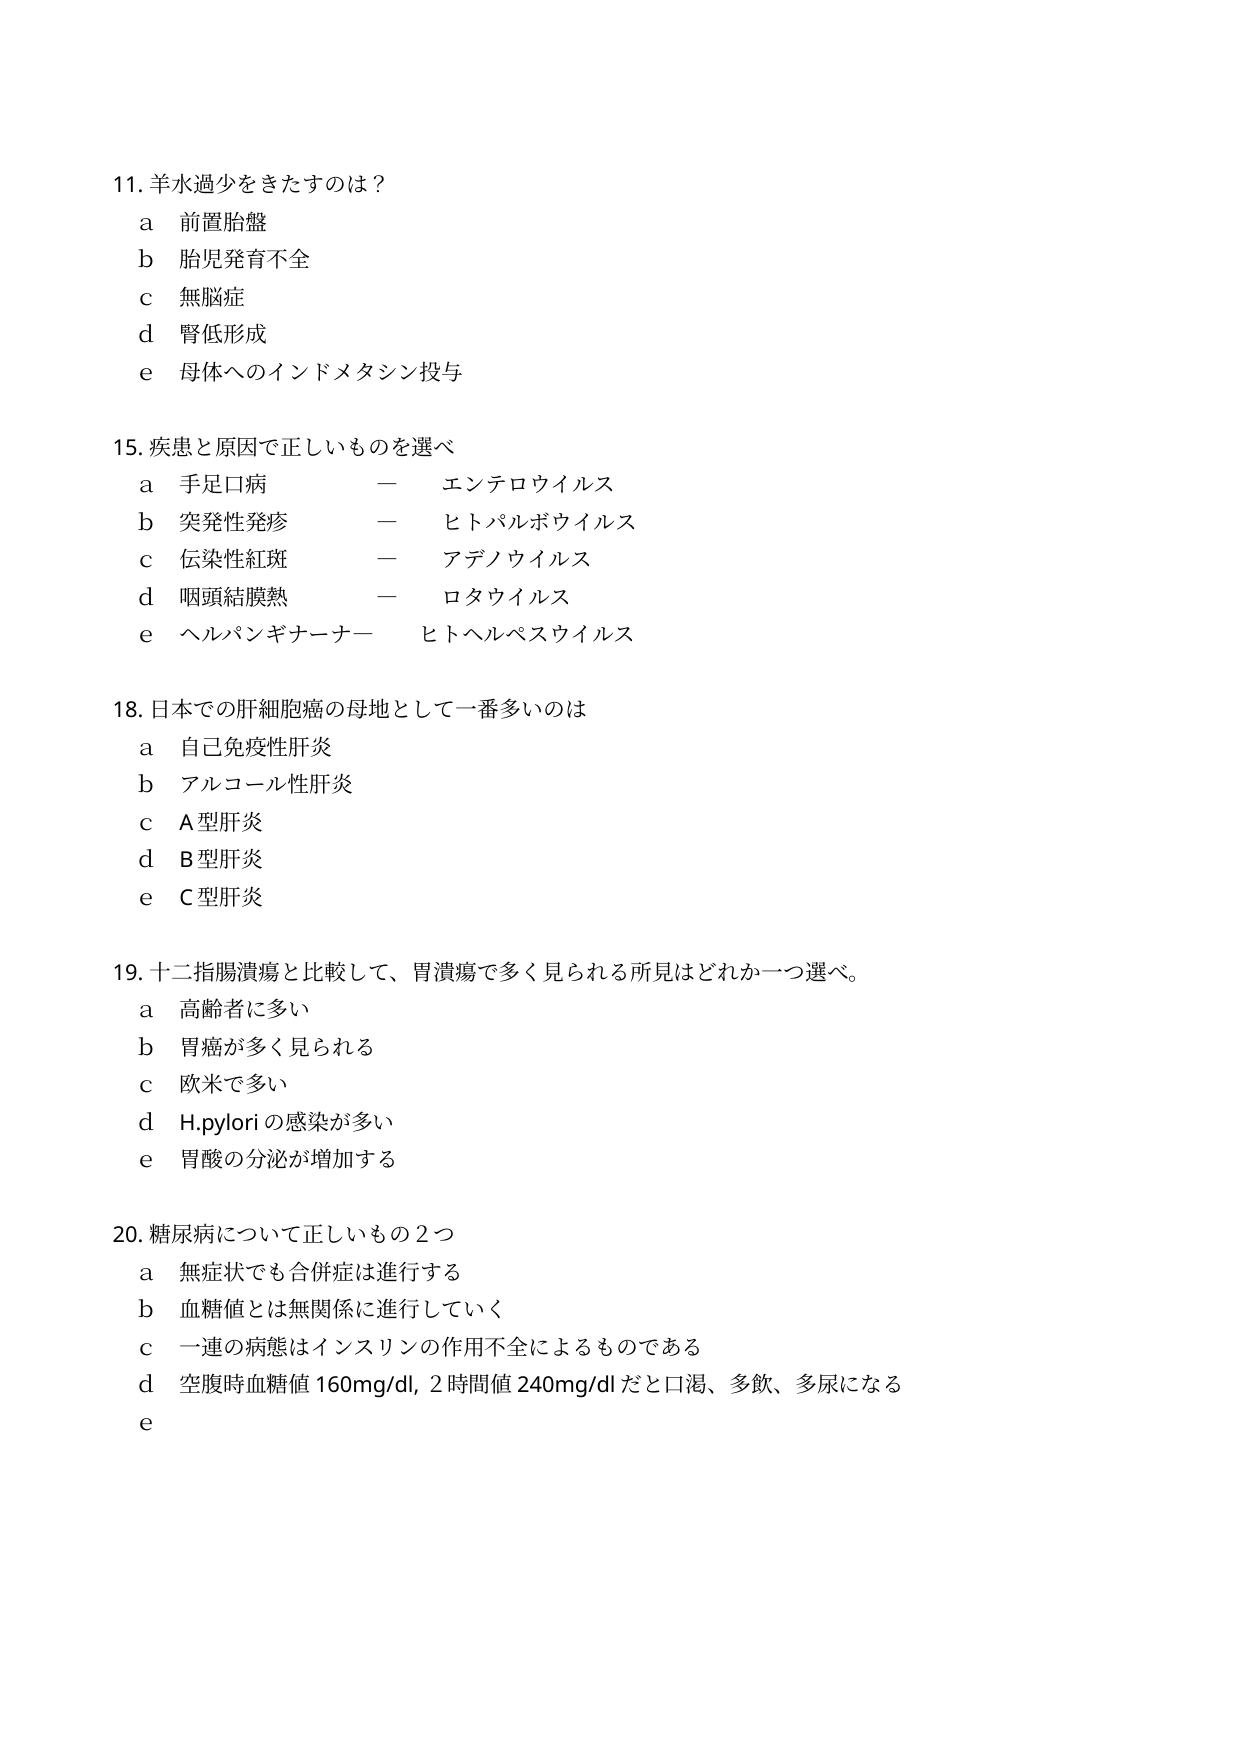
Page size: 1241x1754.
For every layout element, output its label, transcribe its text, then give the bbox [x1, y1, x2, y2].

text ｄ 空腹時血糖値160mg/dl, ２時間値240mg/dlだと口渇、多飲、多尿になる [112, 1364, 1128, 1402]
text ｃ 伝染性紅斑 ― アデノウイルス [112, 539, 1128, 577]
text ｅ 胃酸の分泌が増加する [112, 1139, 1128, 1177]
text ｂ 胃癌が多く見られる [112, 1027, 1128, 1064]
text ｅ [112, 1402, 1128, 1439]
text ｃ 一連の病態はインスリンの作用不全によるものである [112, 1327, 1128, 1364]
text ｂ アルコール性肝炎 [112, 764, 1128, 802]
text ｅ 母体へのインドメタシン投与 [112, 352, 1128, 389]
text 18. 日本での肝細胞癌の母地として一番多いのは [112, 689, 1128, 727]
text 19. 十二指腸潰瘍と比較して、胃潰瘍で多く見られる所見はどれか一つ選べ。 [112, 952, 1128, 989]
text ｅ C型肝炎 [112, 877, 1128, 914]
text ｄ 咽頭結膜熱 ― ロタウイルス [112, 577, 1128, 614]
text ａ 前置胎盤 [112, 202, 1128, 239]
text ｃ 欧米で多い [112, 1064, 1128, 1102]
text ｂ 血糖値とは無関係に進行していく [112, 1289, 1128, 1327]
text ｄ B型肝炎 [112, 839, 1128, 877]
text ｃ A型肝炎 [112, 802, 1128, 839]
text ｄ 腎低形成 [112, 314, 1128, 352]
text ｃ 無脳症 [112, 277, 1128, 314]
text 20. 糖尿病について正しいもの２つ [112, 1214, 1128, 1252]
text ｂ 胎児発育不全 [112, 239, 1128, 277]
text ｄ H.pyloriの感染が多い [112, 1102, 1128, 1139]
text ｅ ヘルパンギナーナ― ヒトヘルペスウイルス [112, 614, 1128, 652]
text 11. 羊水過少をきたすのは？ [112, 164, 1128, 202]
text ａ 無症状でも合併症は進行する [112, 1252, 1128, 1289]
text ａ 高齢者に多い [112, 989, 1128, 1027]
text 15. 疾患と原因で正しいものを選べ [112, 427, 1128, 464]
text ａ 自己免疫性肝炎 [112, 727, 1128, 764]
text ｂ 突発性発疹 ― ヒトパルボウイルス [112, 502, 1128, 539]
text ａ 手足口病 ― エンテロウイルス [112, 464, 1128, 502]
